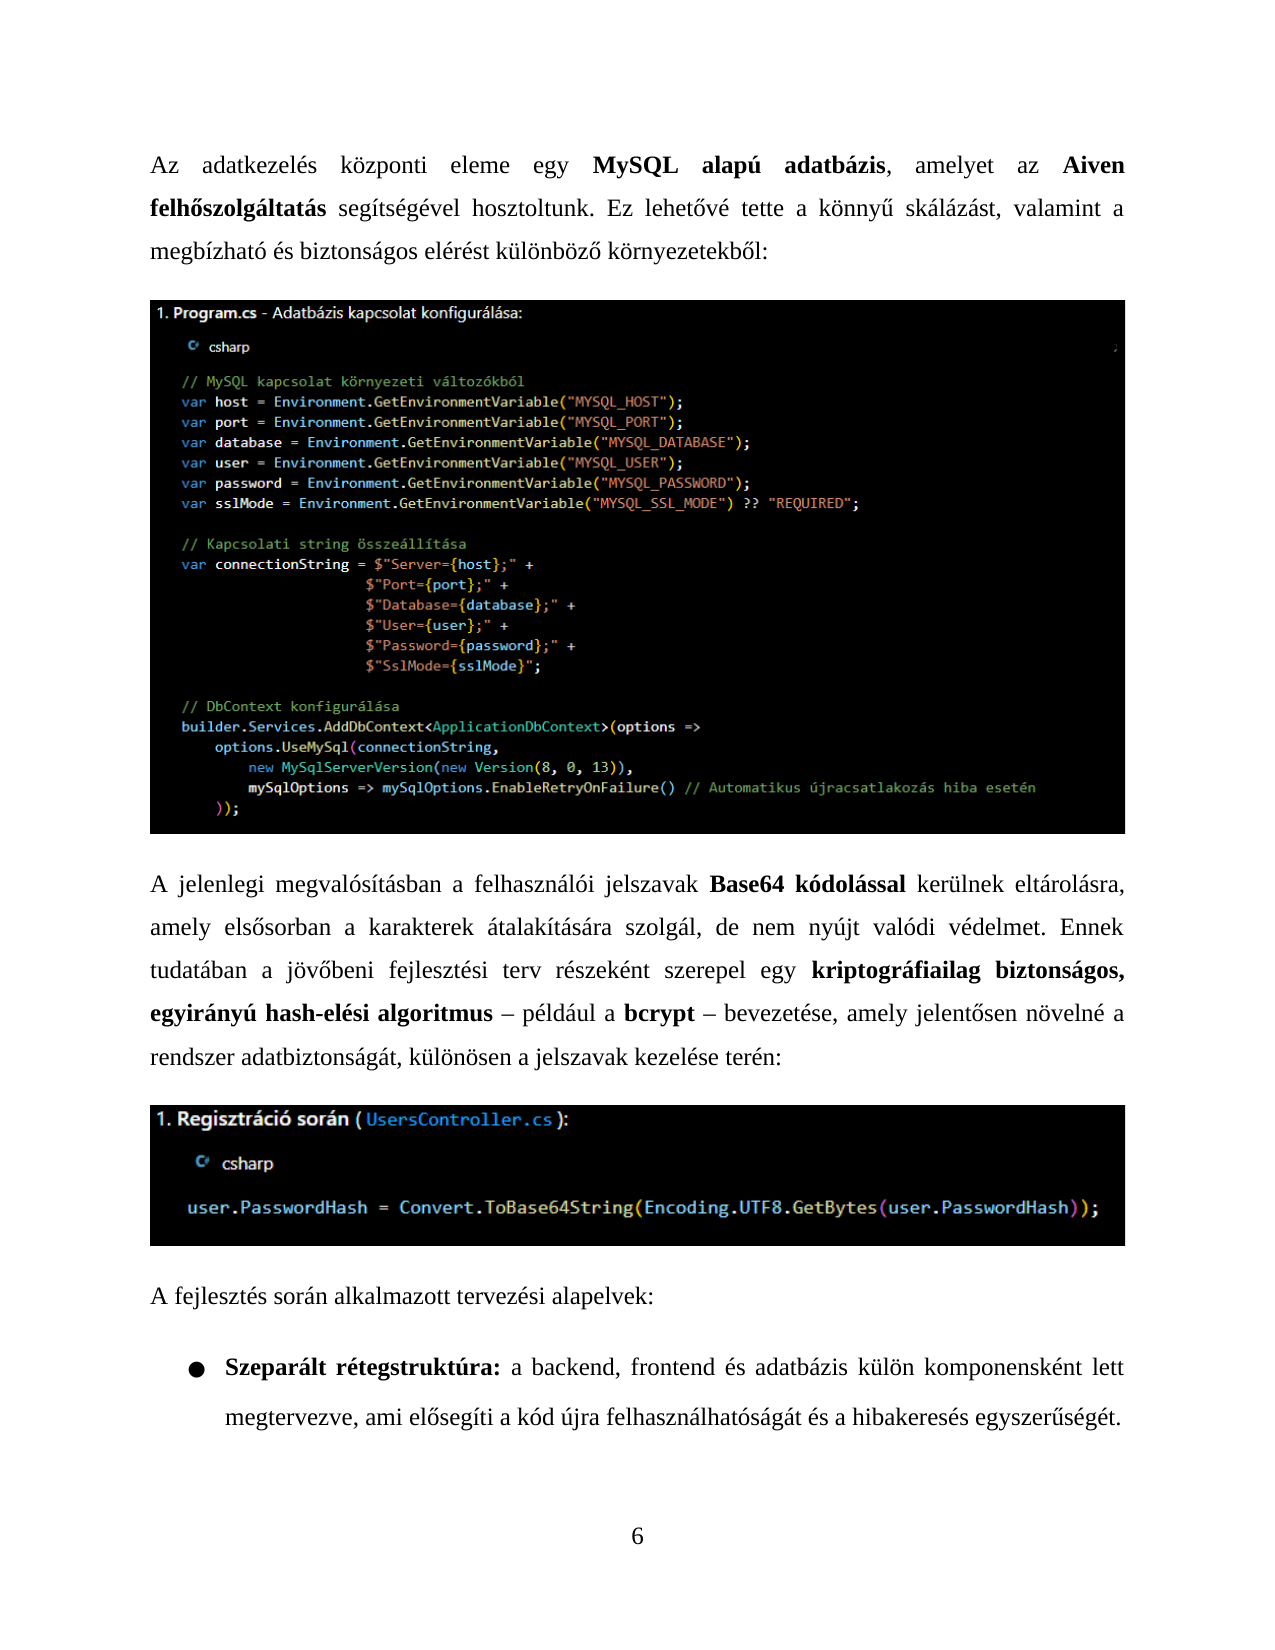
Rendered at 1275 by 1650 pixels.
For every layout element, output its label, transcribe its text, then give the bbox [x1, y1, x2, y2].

list Szeparált rétegstruktúra: a backend, frontend és adatbázis külön komponensként lett megtervezve, ami elősegíti a kód újra felhasználhatóságát és a hibakeresés egyszerűségét. [187, 1345, 1125, 1431]
picture [150, 300, 1125, 834]
picture [150, 1105, 1125, 1246]
text Az adatkezelés központi eleme egy MySQL alapú adatbázis, amelyet az Aiven felhőszolgáltatás segítségével hosztoltunk. Ez lehetővé tette a könnyű skálázást, valamint a megbízható és biztonságos elérést különböző környezetekből: [150, 150, 1125, 265]
text A fejlesztés során alkalmazott tervezési alapelvek: [150, 1281, 1125, 1310]
text A jelenlegi megvalósításban a felhasználói jelszavak Base64 kódolással kerülnek eltárolásra, amely elsősorban a karakterek átalakítására szolgál, de nem nyújt valódi védelmet. Ennek tudatában a jövőbeni fejlesztési terv részeként szerepel egy kriptográfiailag biztonságos, egyirányú hash-elési algoritmus – például a bcrypt – bevezetése, amely jelentősen növelné a rendszer adatbiztonságát, különösen a jelszavak kezelése terén: [150, 869, 1125, 1070]
